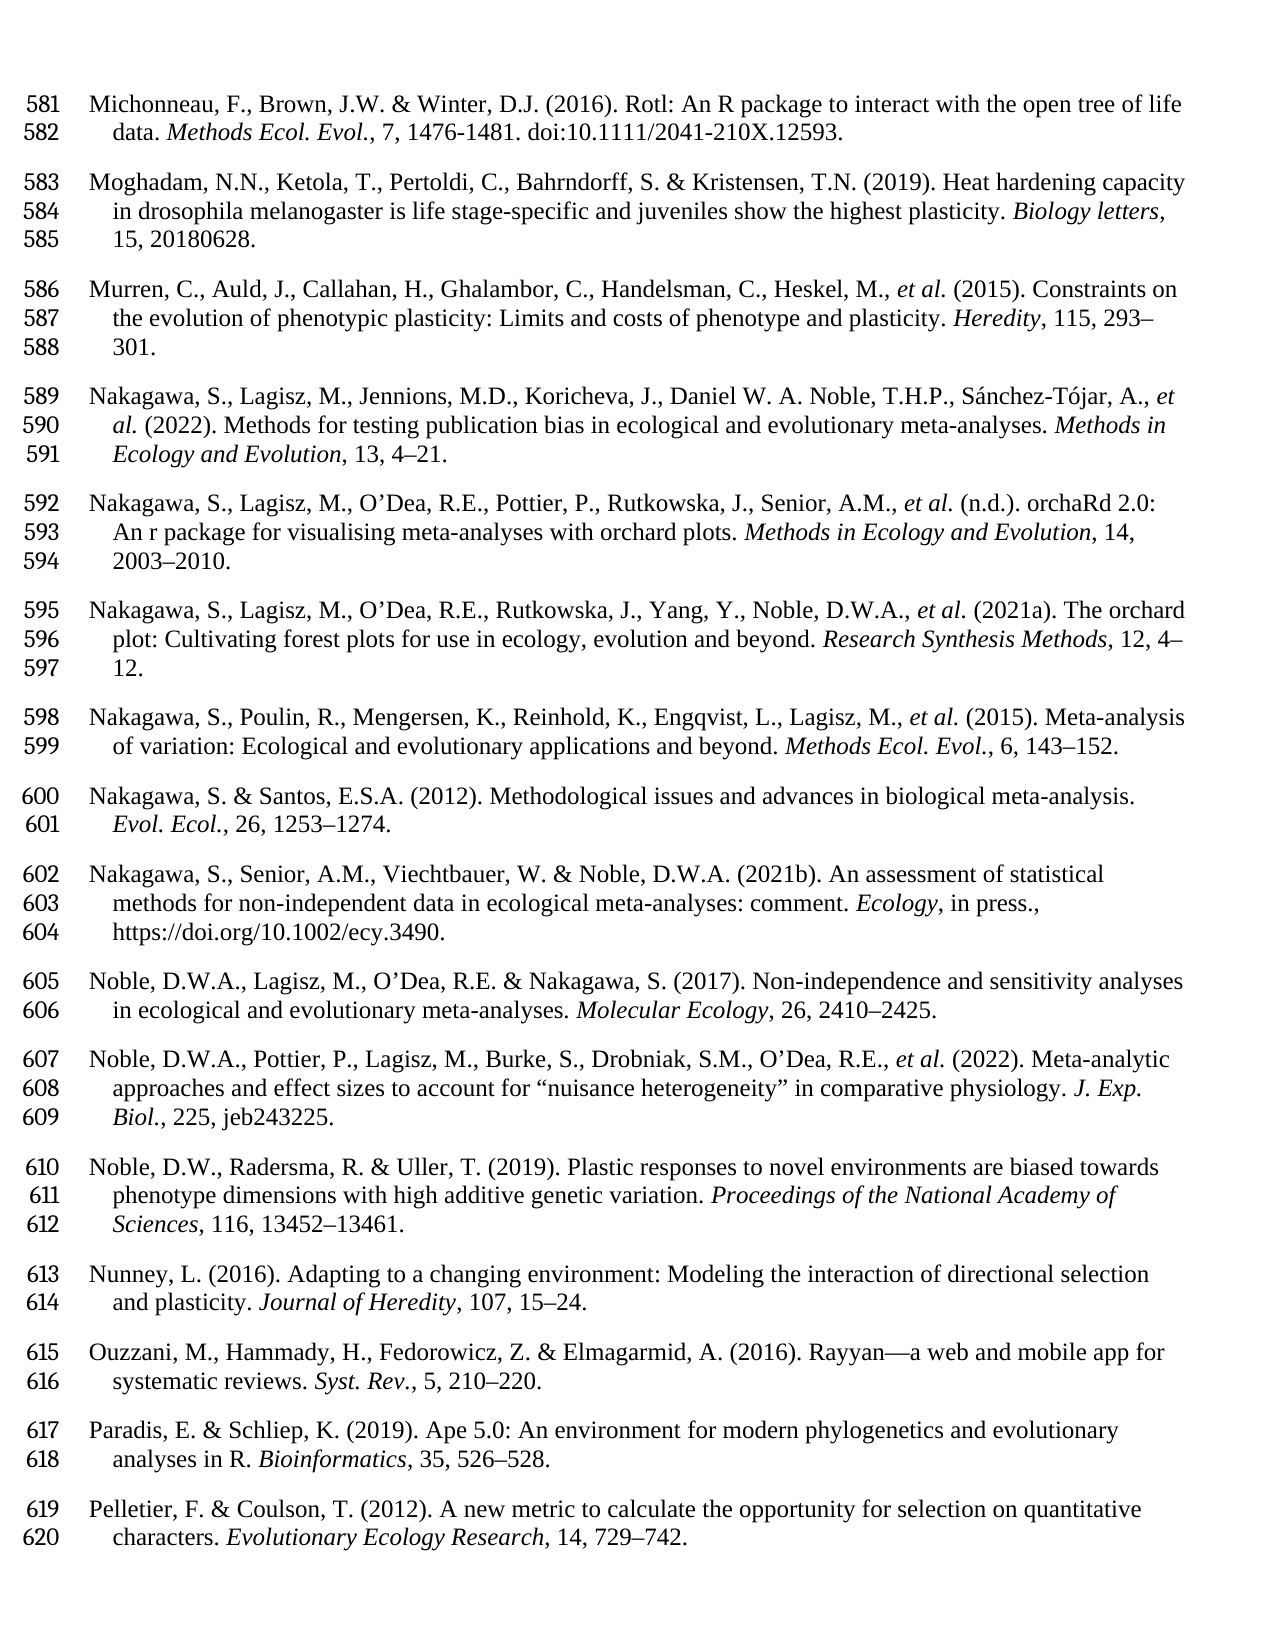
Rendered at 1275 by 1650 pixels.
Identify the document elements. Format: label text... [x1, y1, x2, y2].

text Nakagawa, S., Poulin, R., Mengersen, K., Reinhold, K., Engqvist, L., Lagisz, M., et al. (2015). Meta-analysis of variation: Ecological and evolutionary applications and beyond. Methods Ecol. Evol., 6, 143–152. [89, 702, 1186, 760]
text Ouzzani, M., Hammady, H., Fedorowicz, Z. & Elmagarmid, A. (2016). Rayyan—a web and mobile app for systematic reviews. Syst. Rev., 5, 210–220. [89, 1337, 1186, 1394]
text Noble, D.W., Radersma, R. & Uller, T. (2019). Plastic responses to novel environments are biased towards phenotype dimensions with high additive genetic variation. Proceedings of the National Academy of Sciences, 116, 13452–13461. [89, 1152, 1186, 1238]
text Murren, C., Auld, J., Callahan, H., Ghalambor, C., Handelsman, C., Heskel, M., et al. (2015). Constraints on the evolution of phenotypic plasticity: Limits and costs of phenotype and plasticity. Heredity, 115, 293–301. [89, 274, 1186, 360]
text Nakagawa, S., Lagisz, M., Jennions, M.D., Koricheva, J., Daniel W. A. Noble, T.H.P., Sánchez-Tójar, A., et al. (2022). Methods for testing publication bias in ecological and evolutionary meta-analyses. Methods in Ecology and Evolution, 13, 4–21. [89, 381, 1186, 467]
text Moghadam, N.N., Ketola, T., Pertoldi, C., Bahrndorff, S. & Kristensen, T.N. (2019). Heat hardening capacity in drosophila melanogaster is life stage-specific and juveniles show the highest plasticity. Biology letters, 15, 20180628. [89, 167, 1186, 253]
text Nakagawa, S. & Santos, E.S.A. (2012). Methodological issues and advances in biological meta-analysis. Evol. Ecol., 26, 1253–1274. [89, 781, 1186, 838]
text Paradis, E. & Schliep, K. (2019). Ape 5.0: An environment for modern phylogenetics and evolutionary analyses in R. Bioinformatics, 35, 526–528. [89, 1415, 1186, 1473]
text Nunney, L. (2016). Adapting to a changing environment: Modeling the interaction of directional selection and plasticity. Journal of Heredity, 107, 15–24. [89, 1259, 1186, 1316]
text Nakagawa, S., Lagisz, M., O’Dea, R.E., Rutkowska, J., Yang, Y., Noble, D.W.A., et al. (2021a). The orchard plot: Cultivating forest plots for use in ecology, evolution and beyond. Research Synthesis Methods, 12, 4–12. [89, 595, 1186, 682]
text Noble, D.W.A., Pottier, P., Lagisz, M., Burke, S., Drobniak, S.M., O’Dea, R.E., et al. (2022). Meta-analytic approaches and effect sizes to account for “nuisance heterogeneity” in comparative physiology. J. Exp. Biol., 225, jeb243225. [89, 1044, 1186, 1131]
text Pelletier, F. & Coulson, T. (2012). A new metric to calculate the opportunity for selection on quantitative characters. Evolutionary Ecology Research, 14, 729–742. [89, 1494, 1186, 1551]
text Noble, D.W.A., Lagisz, M., O’Dea, R.E. & Nakagawa, S. (2017). Non‐independence and sensitivity analyses in ecological and evolutionary meta‐analyses. Molecular Ecology, 26, 2410–2425. [89, 966, 1186, 1024]
text Nakagawa, S., Lagisz, M., O’Dea, R.E., Pottier, P., Rutkowska, J., Senior, A.M., et al. (n.d.). orchaRd 2.0: An r package for visualising meta-analyses with orchard plots. Methods in Ecology and Evolution, 14, 2003–2010. [89, 488, 1186, 574]
text Michonneau, F., Brown, J.W. & Winter, D.J. (2016). Rotl: An R package to interact with the open tree of life data. Methods Ecol. Evol., 7, 1476-1481. doi:10.1111/2041-210X.12593. [89, 89, 1186, 146]
text Nakagawa, S., Senior, A.M., Viechtbauer, W. & Noble, D.W.A. (2021b). An assessment of statistical methods for non-independent data in ecological meta-analyses: comment. Ecology, in press., https://doi.org/10.1002/ecy.3490. [89, 859, 1186, 945]
